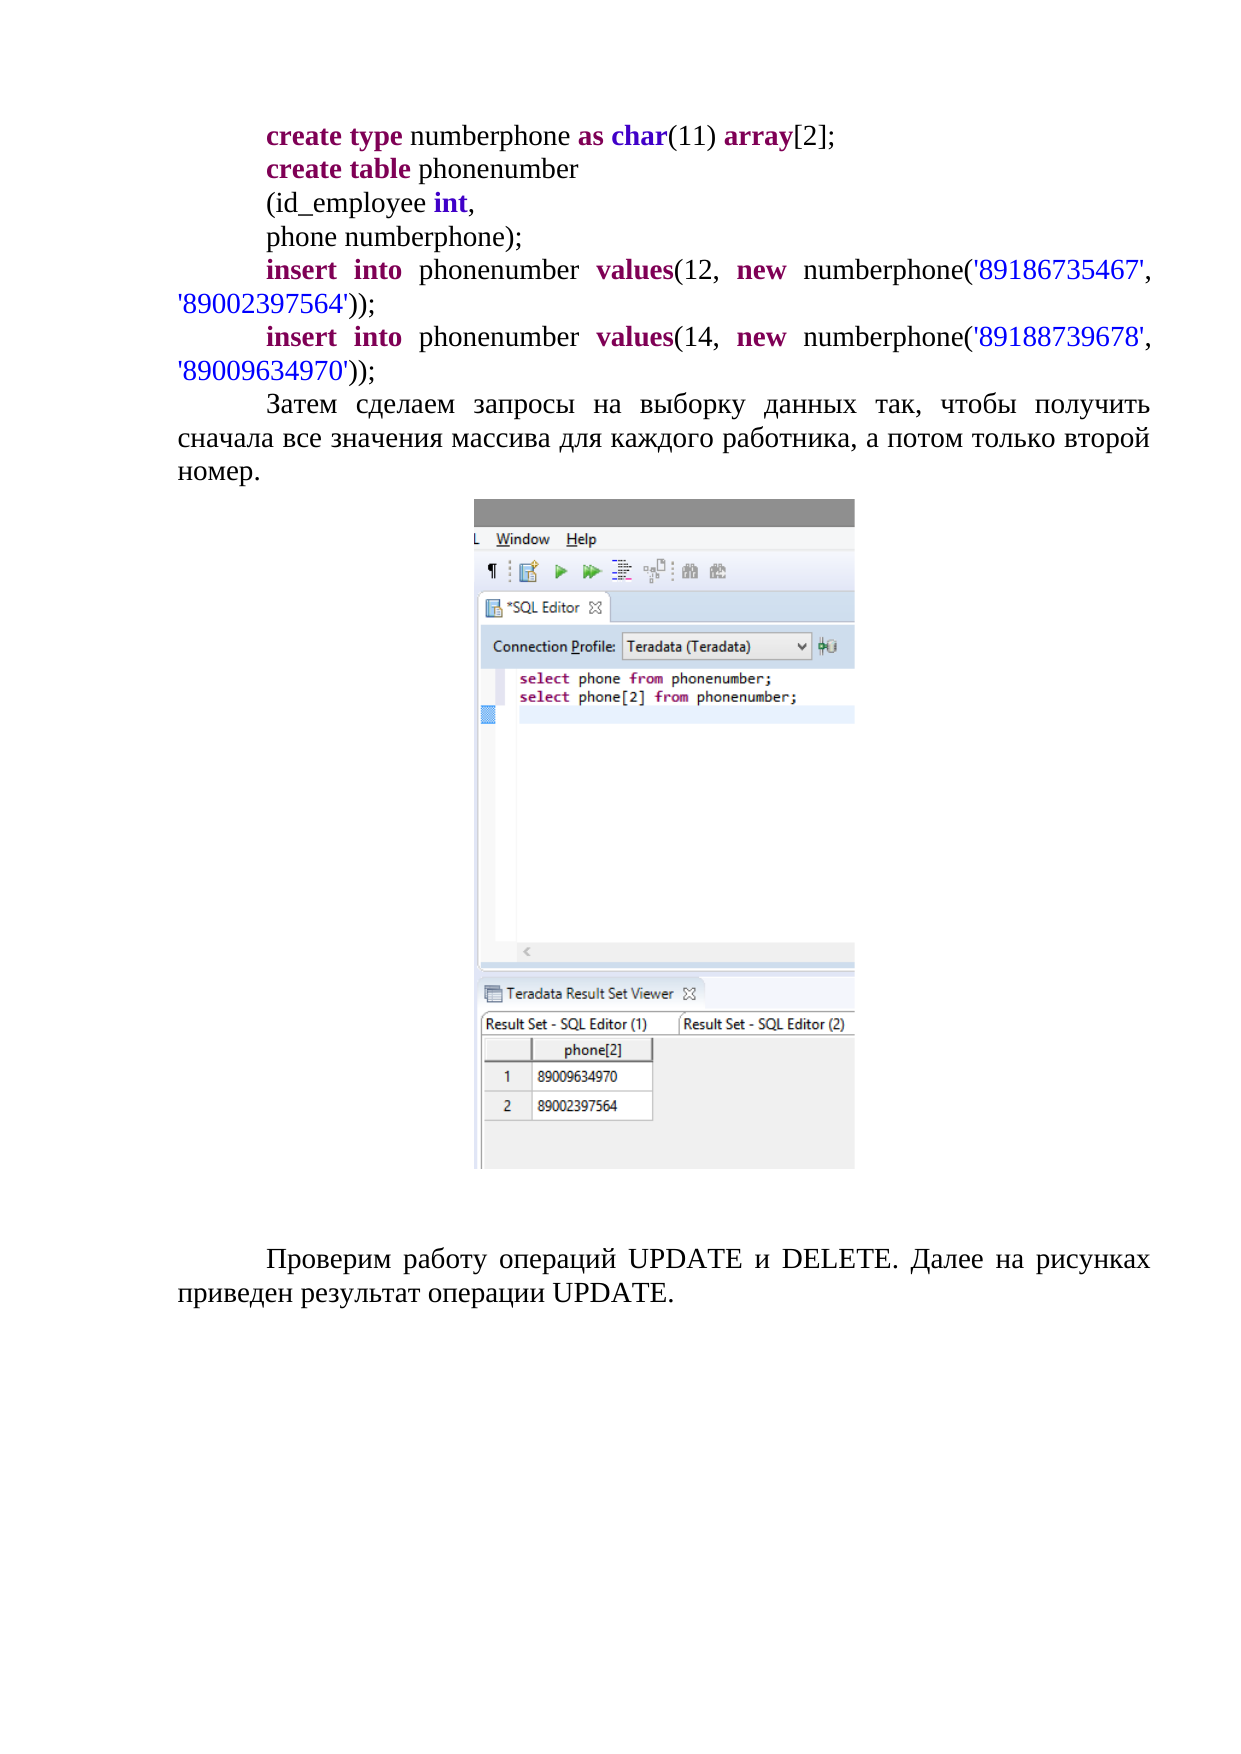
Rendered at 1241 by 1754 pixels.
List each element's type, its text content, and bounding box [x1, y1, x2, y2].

text Проверим работу операций UPDATE и DELETE. Далее на рисунках приведен результат операции UPDATE. [177, 1241, 1152, 1308]
text insert into phonenumber values(14, new numberphone('89188739678', '89009634970')); [177, 319, 1152, 386]
text phone numberphone); [177, 219, 1152, 252]
text insert into phonenumber values(12, new numberphone('89186735467', '89002397564')); [177, 252, 1152, 319]
text Затем сделаем запросы на выборку данных так, чтобы получить сначала все значения массива для каждого работника, а потом только второй номер. [177, 386, 1152, 487]
picture [474, 499, 855, 1169]
text create type numberphone as char(11) array[2]; [177, 118, 1152, 152]
text create table phonenumber [177, 152, 1152, 185]
text (id_employee int, [177, 185, 1152, 219]
